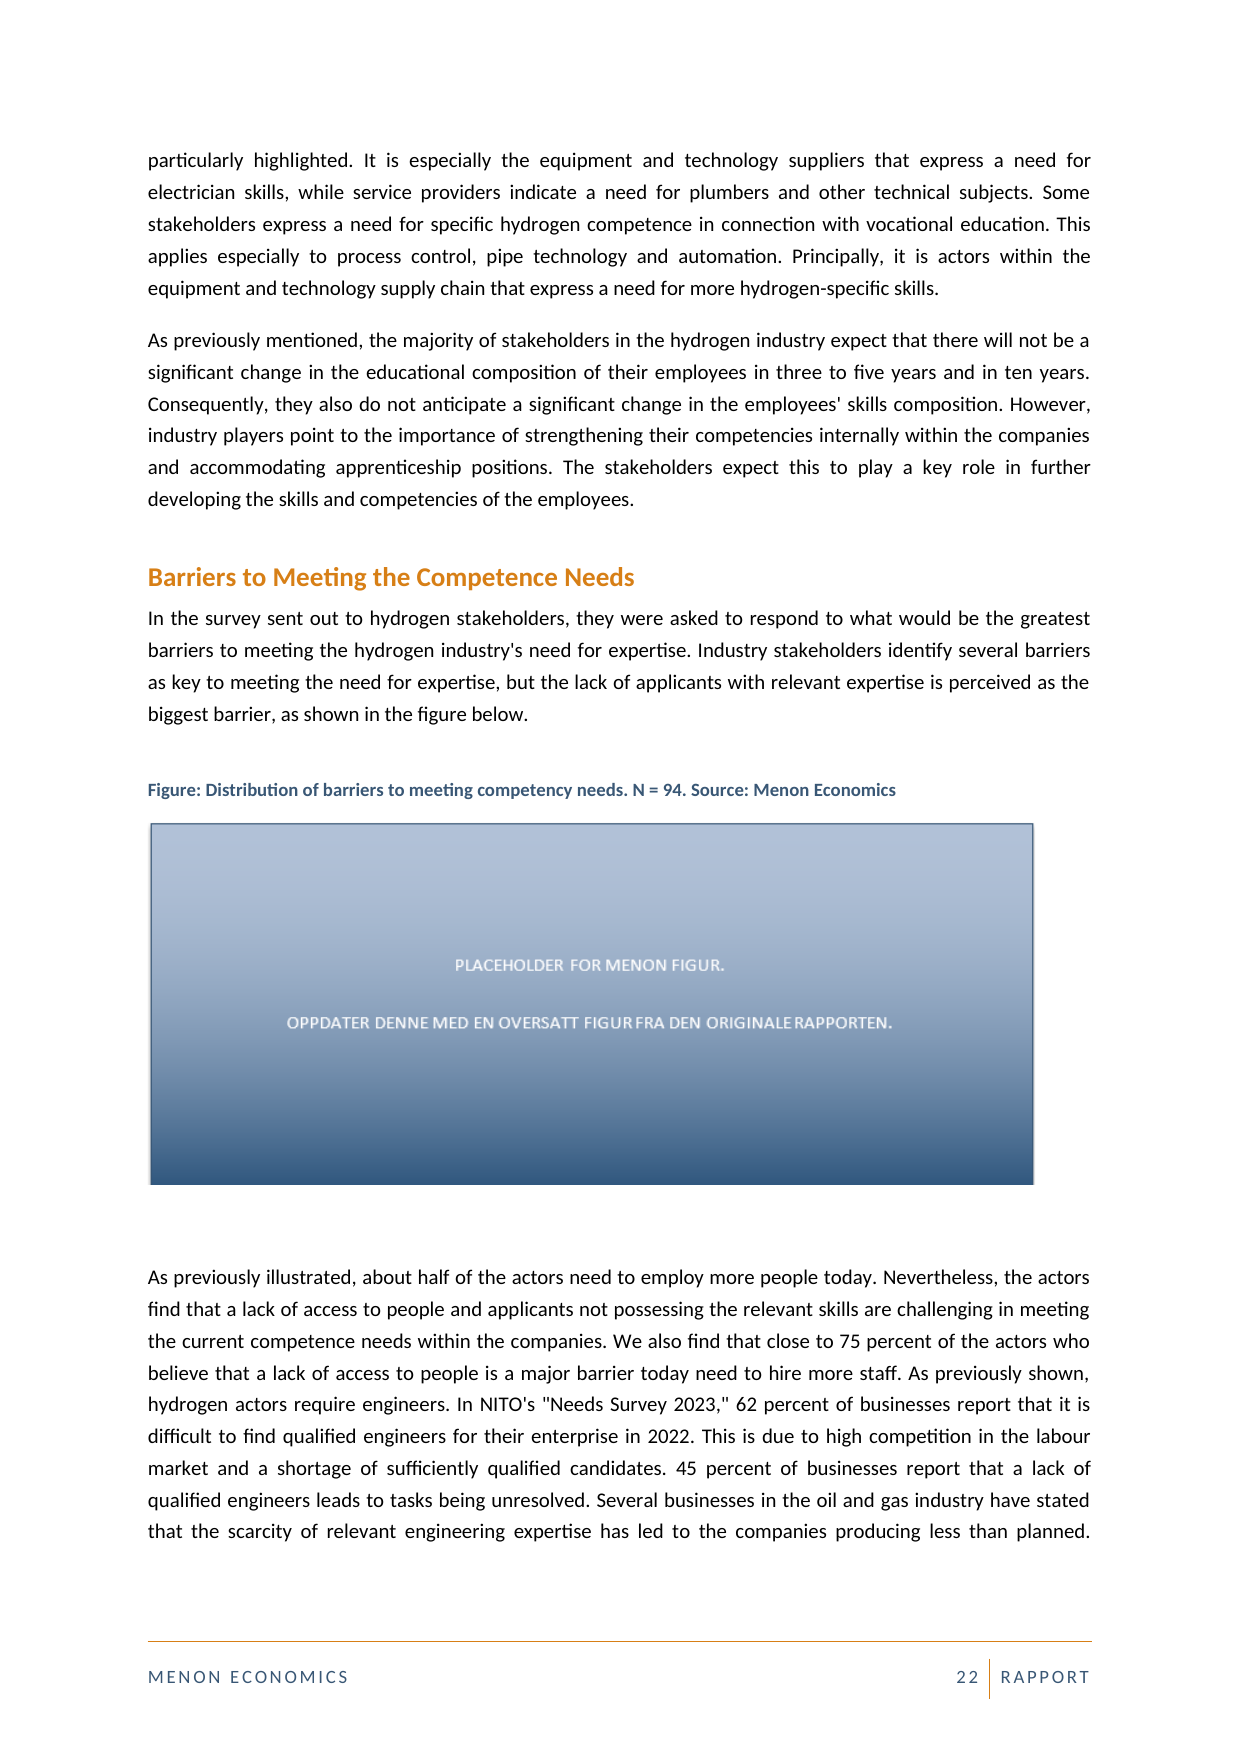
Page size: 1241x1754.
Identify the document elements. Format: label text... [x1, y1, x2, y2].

text Figure: Distribution of barriers to meeting competency needs. N = 94. Source: Menon Economics [148, 778, 1092, 801]
picture [147, 822, 1036, 1185]
text As previously mentioned, the majority of stakeholders in the hydrogen industry expect that there will not be a significant change in the educational composition of their employees in three to five years and in ten years. Consequently, they also do not anticipate a significant change in the employees' skills composition. However, industry players point to the importance of strengthening their competencies internally within the companies and accommodating apprenticeship positions. The stakeholders expect this to play a key role in further developing the skills and competencies of the employees. [148, 327, 1092, 512]
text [148, 148, 1092, 300]
subtitle Barriers to Meeting the Competence Needs [148, 560, 1092, 593]
text In the survey sent out to hydrogen stakeholders, they were asked to respond to what would be the greatest barriers to meeting the hydrogen industry's need for expertise. Industry stakeholders identify several barriers as key to meeting the need for expertise, but the lack of applicants with relevant expertise is perceived as the biggest barrier, as shown in the figure below. [148, 606, 1092, 726]
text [148, 1264, 1092, 1576]
